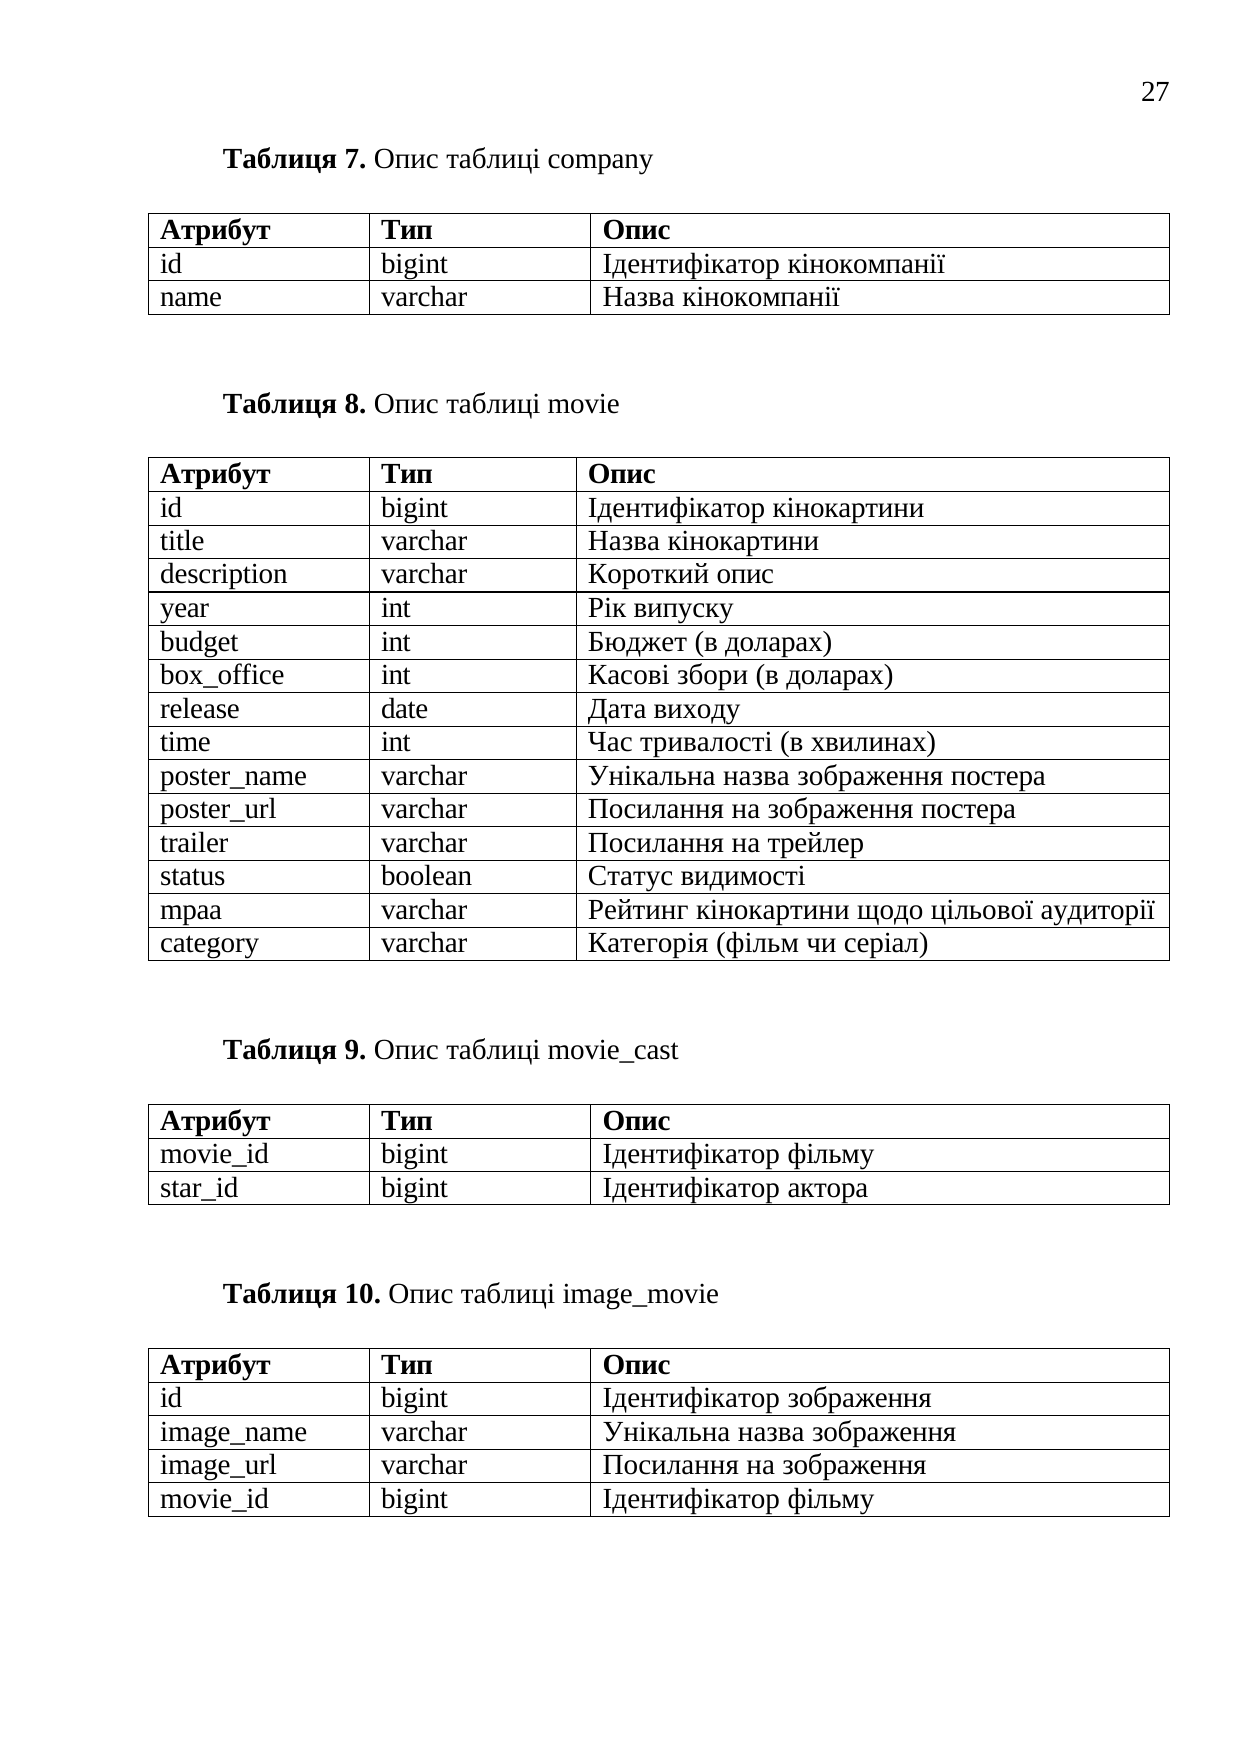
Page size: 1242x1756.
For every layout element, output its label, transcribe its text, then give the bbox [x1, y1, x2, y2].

table_cell poster_name [149, 760, 369, 792]
table_cell varchar [370, 928, 576, 960]
table_cell Час тривалості (в хвилинах) [577, 727, 1169, 759]
table_cell bigint [370, 1483, 590, 1516]
text Таблиця 10. Опис таблиці image_movie [223, 1276, 1183, 1310]
table_header Опис [591, 1105, 1169, 1137]
table_cell mpaa [149, 894, 369, 927]
table_cell Рік випуску [577, 593, 1169, 625]
table_cell Назва кінокартини [577, 526, 1169, 558]
table_cell budget [149, 626, 369, 658]
table_cell Ідентифікатор кінокомпанії [591, 248, 1169, 280]
table_cell Посилання на зображення [591, 1450, 1169, 1482]
table_cell box_office [149, 660, 369, 692]
table_cell id [149, 248, 369, 280]
table_cell Посилання на зображення постера [577, 794, 1169, 826]
table_cell star_id [149, 1172, 369, 1204]
table_cell Ідентифікатор фільму [591, 1139, 1169, 1171]
table_header Тип [370, 1105, 590, 1137]
table_header Опис [577, 458, 1169, 491]
table_cell int [370, 626, 576, 658]
table_cell trailer [149, 827, 369, 859]
table_cell title [149, 526, 369, 558]
table_cell Дата виходу [577, 693, 1169, 726]
table_header Тип [370, 458, 576, 491]
table_cell Ідентифікатор кінокартини [577, 492, 1169, 524]
table_header Атрибут [149, 1105, 369, 1137]
table_cell image_name [149, 1416, 369, 1449]
table_cell int [370, 660, 576, 692]
table_cell id [149, 1383, 369, 1415]
table_header Тип [370, 1349, 590, 1382]
table_cell bigint [370, 1383, 590, 1415]
table_cell time [149, 727, 369, 759]
table_cell description [149, 559, 369, 591]
table_cell varchar [370, 281, 590, 314]
table_cell Ідентифікатор фільму [591, 1483, 1169, 1516]
table_cell Унікальна назва зображення постера [577, 760, 1169, 792]
table_header Атрибут [149, 1349, 369, 1382]
table_cell varchar [370, 827, 576, 859]
table_cell varchar [370, 1416, 590, 1449]
table_cell Ідентифікатор зображення [591, 1383, 1169, 1415]
table_cell id [149, 492, 369, 524]
table_cell Касові збори (в доларах) [577, 660, 1169, 692]
table_cell bigint [370, 248, 590, 280]
table_cell name [149, 281, 369, 314]
table_cell Короткий опис [577, 559, 1169, 591]
table_cell Категорія (фільм чи серіал) [577, 928, 1169, 960]
table_header Тип [370, 214, 590, 247]
table_cell bigint [370, 492, 576, 524]
table_cell Бюджет (в доларах) [577, 626, 1169, 658]
table_header Атрибут [149, 214, 369, 247]
table_cell varchar [370, 894, 576, 927]
text Таблиця 8. Опис таблиці movie [223, 386, 1183, 419]
table_cell bigint [370, 1172, 590, 1204]
table_header Опис [591, 214, 1169, 247]
table_cell bigint [370, 1139, 590, 1171]
table_cell varchar [370, 1450, 590, 1482]
table_cell year [149, 593, 369, 625]
table_cell Ідентифікатор актора [591, 1172, 1169, 1204]
table_header Опис [591, 1349, 1169, 1382]
text Таблиця 7. Опис таблиці company [223, 141, 1183, 175]
table_cell movie_id [149, 1483, 369, 1516]
table_cell Унікальна назва зображення [591, 1416, 1169, 1449]
table_cell Посилання на трейлер [577, 827, 1169, 859]
table_cell movie_id [149, 1139, 369, 1171]
table_cell date [370, 693, 576, 726]
table_cell int [370, 727, 576, 759]
table_cell Рейтинг кінокартини щодо цільової аудиторії [577, 894, 1169, 927]
table_cell status [149, 861, 369, 893]
table_cell varchar [370, 760, 576, 792]
table_cell release [149, 693, 369, 726]
text Таблиця 9. Опис таблиці movie_cast [223, 1032, 1183, 1066]
table_cell varchar [370, 794, 576, 826]
table_cell image_url [149, 1450, 369, 1482]
table_cell varchar [370, 559, 576, 591]
table_cell varchar [370, 526, 576, 558]
table_header Атрибут [149, 458, 369, 491]
table_cell Назва кінокомпанії [591, 281, 1169, 314]
table_cell boolean [370, 861, 576, 893]
table_cell poster_url [149, 794, 369, 826]
table_cell category [149, 928, 369, 960]
table_cell Статус видимості [577, 861, 1169, 893]
table_cell int [370, 593, 576, 625]
